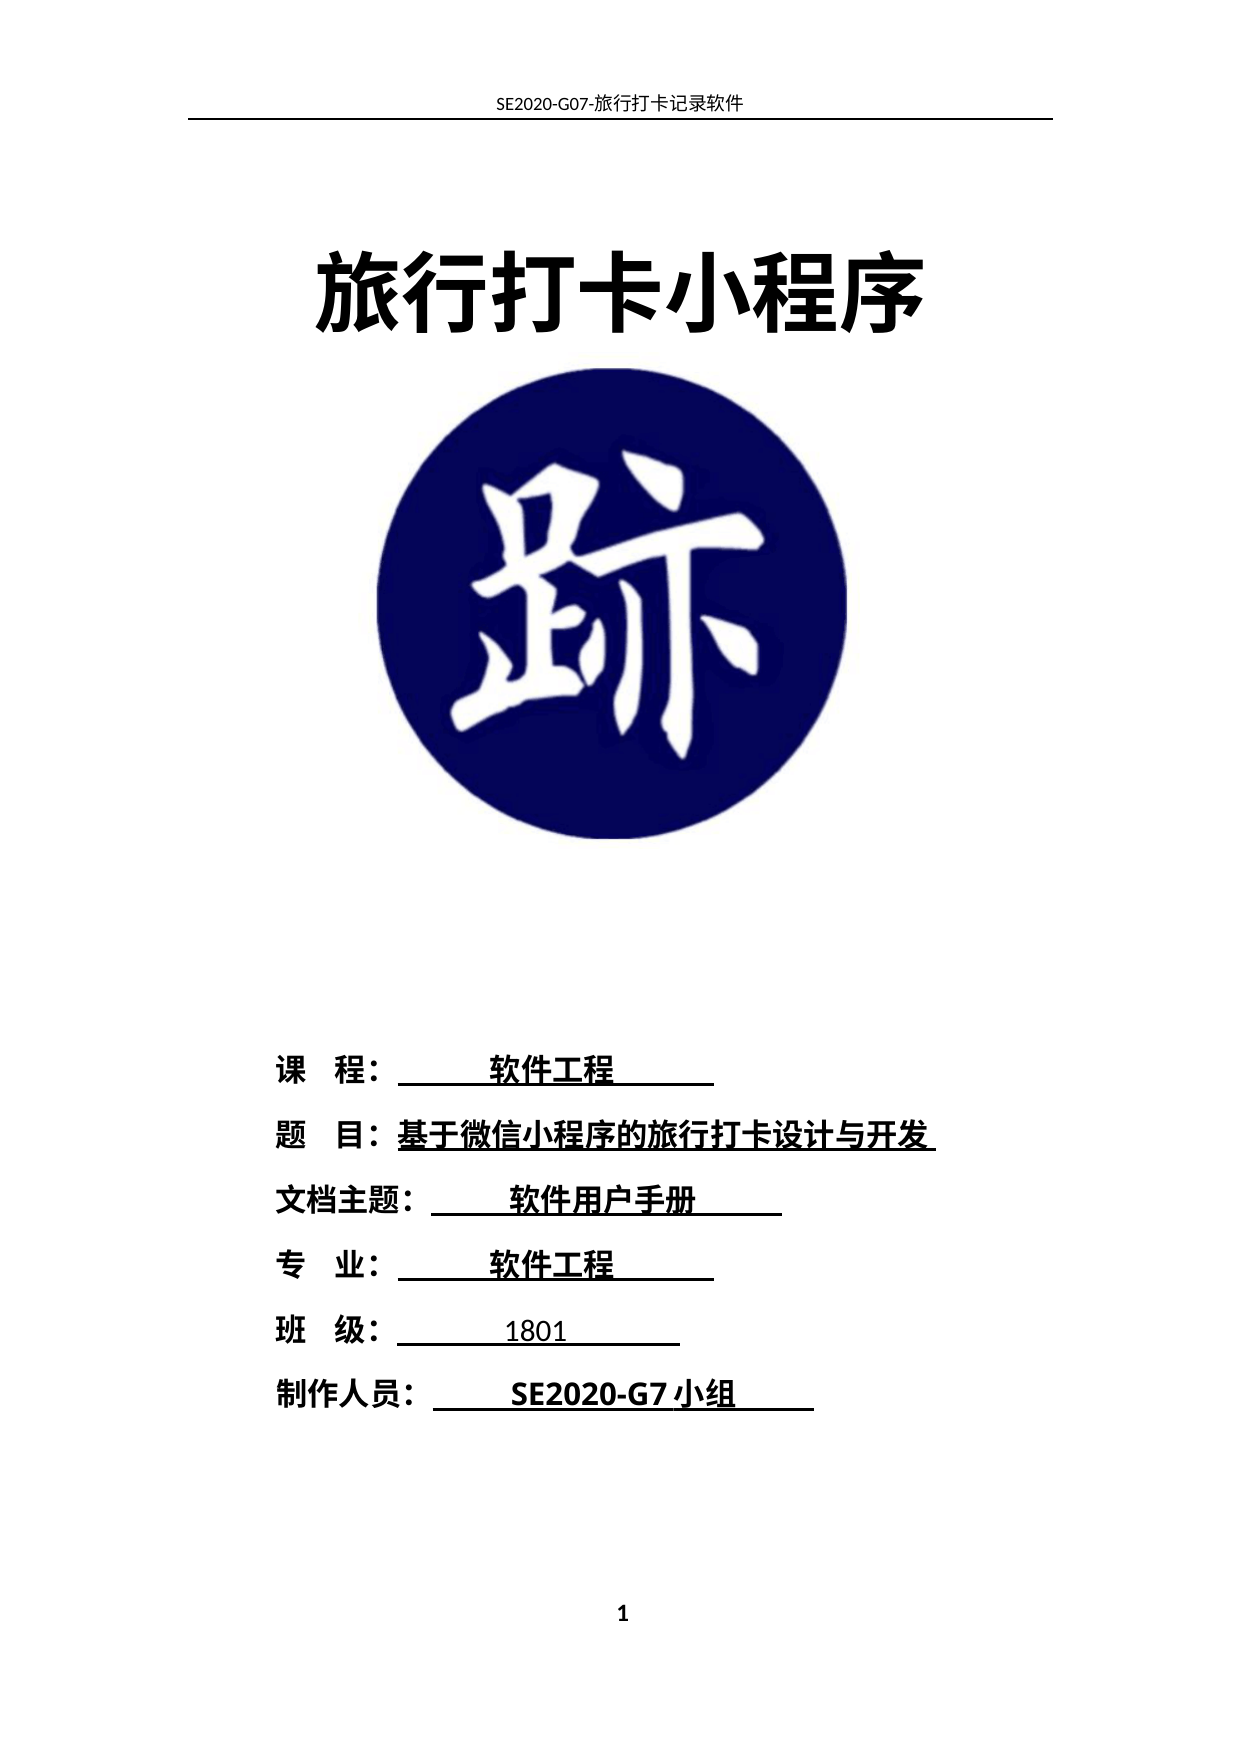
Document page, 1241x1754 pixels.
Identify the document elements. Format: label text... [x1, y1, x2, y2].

text 班 级： 1801 [231, 1295, 1053, 1360]
text 旅行打卡小程序 [187, 222, 1053, 352]
text 文档主题： 软件用户手册 [231, 1165, 1053, 1230]
text 制作人员： SE2020-G7小组 [187, 1360, 1053, 1425]
picture [358, 352, 882, 849]
text 专 业： 软件工程 [231, 1230, 1053, 1295]
text 题 目：基于微信小程序的旅行打卡设计与开发 [231, 1100, 1053, 1165]
text 课 程： 软件工程 [231, 1035, 1053, 1100]
